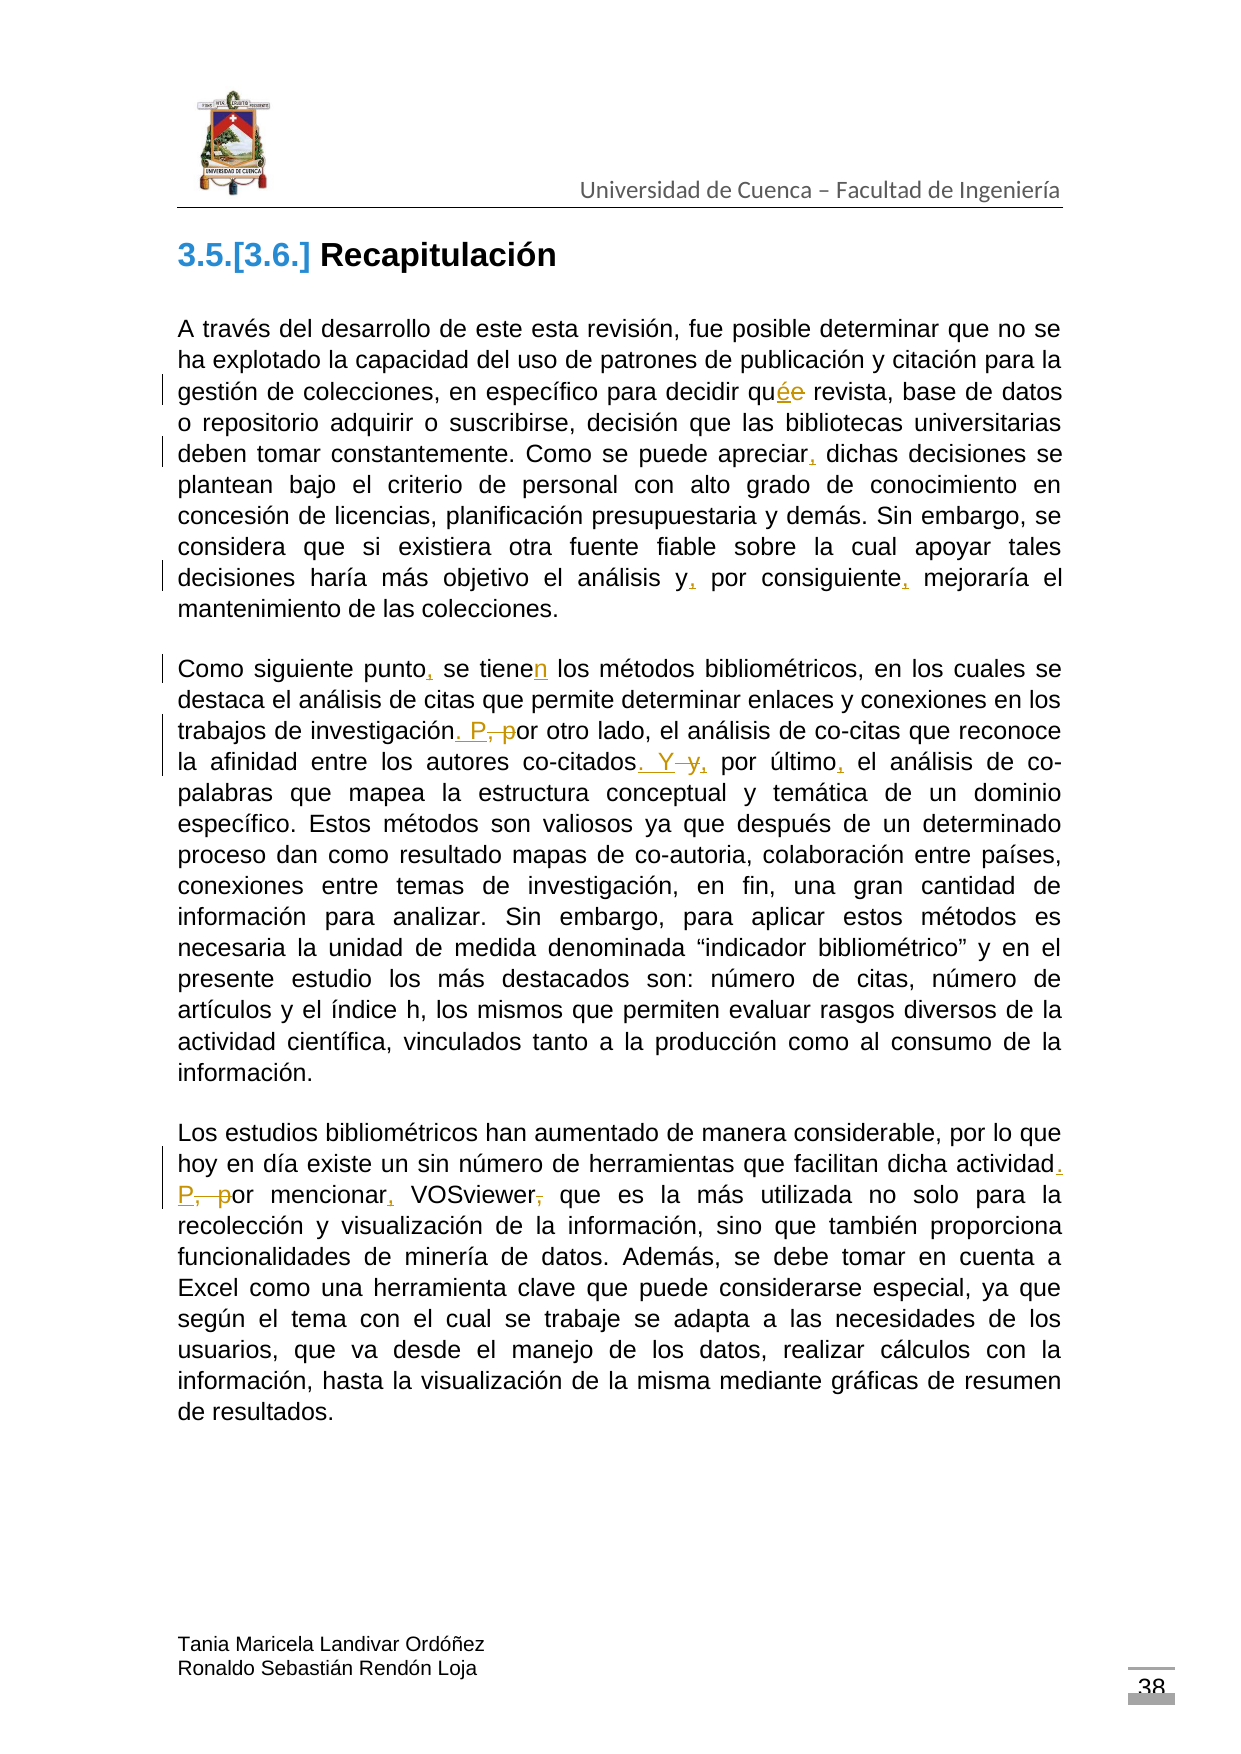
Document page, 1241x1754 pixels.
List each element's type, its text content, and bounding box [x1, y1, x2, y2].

text Como siguiente punto se tiene los métodos bibliométricos, en los cuales se destaca el análisis de citas que permite determinar enlaces y conexiones en los trabajos de investigaciónor otro lado, el análisis de co-citas que reconoce la afinidad entre los autores co-citados por último el análisis de co-palabras que mapea la estructura conceptual y temática de un dominio específico. Estos métodos son valiosos ya que después de un determinado proceso dan como resultado mapas de co-autoria, colaboración entre países, conexiones entre temas de investigación, en fin, una gran cantidad de información para analizar. Sin embargo, para aplicar estos métodos es necesaria la unidad de medida denominada “indicador bibliométrico” y en el presente estudio los más destacados son: número de citas, número de artículos y el índice h, los mismos que permiten evaluar rasgos diversos de la actividad científica, vinculados tanto a la producción como al consumo de la información. [177, 654, 1063, 1086]
text Los estudios bibliométricos han aumentado de manera considerable, por lo que hoy en día existe un sin número de herramientas que facilitan dicha actividador mencionar VOSviewer que es la más utilizada no solo para la recolección y visualización de la información, sino que también proporciona funcionalidades de minería de datos. Además, se debe tomar en cuenta a Excel como una herramienta clave que puede considerarse especial, ya que según el tema con el cual se trabaje se adapta a las necesidades de los usuarios, que va desde el manejo de los datos, realizar cálculos con la información, hasta la visualización de la misma mediante gráficas de resumen de resultados. [177, 1118, 1063, 1426]
picture [177, 86, 290, 199]
text A través del desarrollo de este esta revisión, fue posible determinar que no se ha explotado la capacidad del uso de patrones de publicación y citación para la gestión de colecciones, en específico para decidir qu revista, base de datos o repositorio adquirir o suscribirse, decisión que las bibliotecas universitarias deben tomar constantemente. Como se puede apreciar dichas decisiones se plantean bajo el criterio de personal con alto grado de conocimiento en concesión de licencias, planificación presupuestaria y demás. Sin embargo, se considera que si existiera otra fuente fiable sobre la cual apoyar tales decisiones haría más objetivo el análisis y por consiguiente mejoraría el mantenimiento de las colecciones. [177, 314, 1063, 622]
subtitle Recapitulación [177, 235, 1063, 274]
